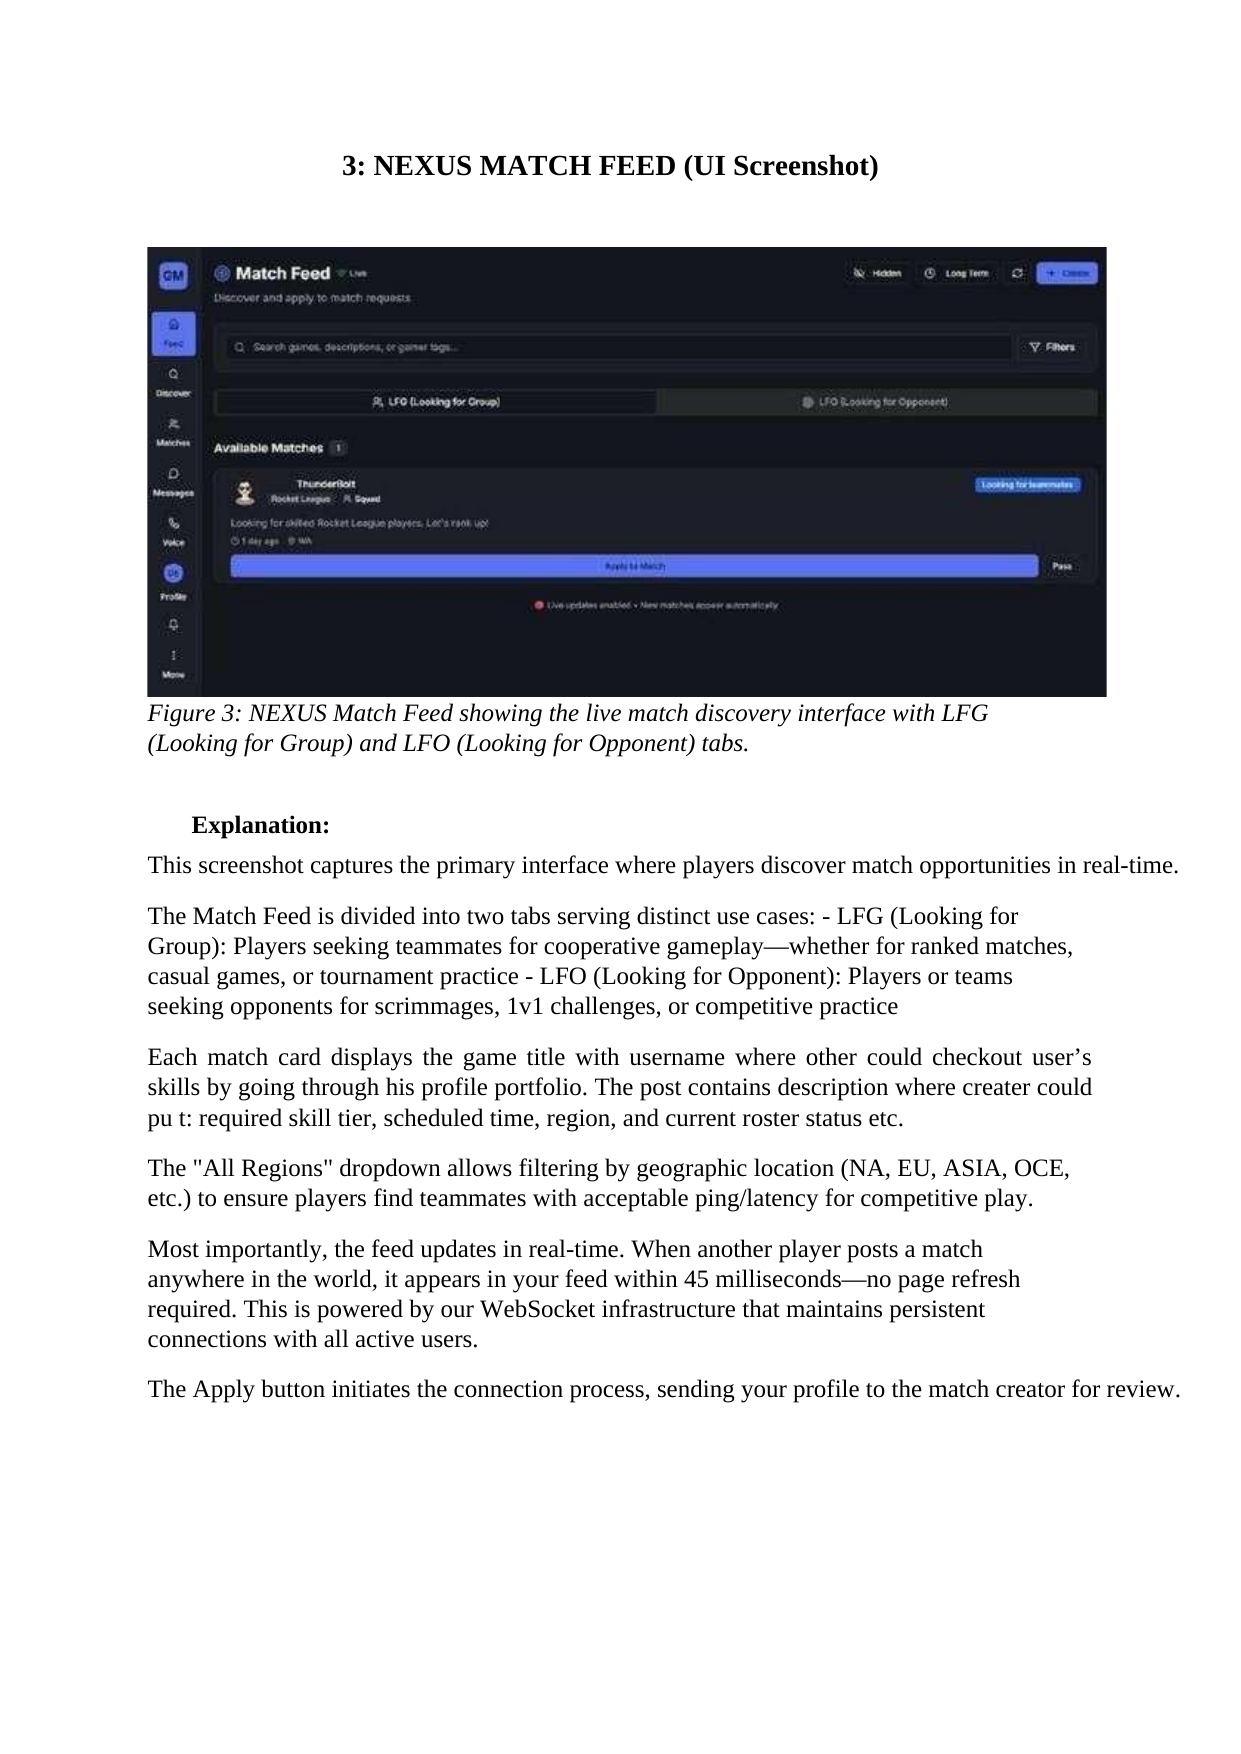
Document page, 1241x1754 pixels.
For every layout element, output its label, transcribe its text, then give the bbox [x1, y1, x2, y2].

text Each match card displays the game title with username where other could checkout user’s skills by going through his profile portfolio. The post contains description where creater could pu t: required skill tier, scheduled time, region, and current roster status etc. [147, 1042, 1093, 1131]
subtitle Explanation: [147, 810, 1196, 839]
picture [147, 247, 1107, 697]
text This screenshot captures the primary interface where players discover match opportunities in real-time. [147, 851, 1196, 879]
text Most importantly, the feed updates in real-time. When another player posts a match anywhere in the world, it appears in your feed within 45 milliseconds—no page refresh required. This is powered by our WebSocket infrastructure that maintains persistent connections with all active users. [147, 1234, 1086, 1353]
text Figure 3: NEXUS Match Feed showing the live match discovery interface with LFG (Looking for Group) and LFO (Looking for Opponent) tabs. [147, 697, 1086, 757]
text The "All Regions" dropdown allows filtering by geographic location (NA, EU, ASIA, OCE, etc.) to ensure players find teammates with acceptable ping/latency for competitive play. [147, 1153, 1075, 1211]
text The Apply button initiates the connection process, sending your profile to the match creator for review. [147, 1374, 1196, 1403]
subtitle 3: NEXUS MATCH FEED (UI Screenshot) [342, 148, 1196, 181]
text The Match Feed is divided into two tabs serving distinct use cases: - LFG (Looking for Group): Players seeking teammates for cooperative gameplay—whether for ranked matches, casual games, or tournament practice - LFO (Looking for Opponent): Players or teams seeking opponents for scrimmages, 1v1 challenges, or competitive practice [147, 901, 1086, 1020]
